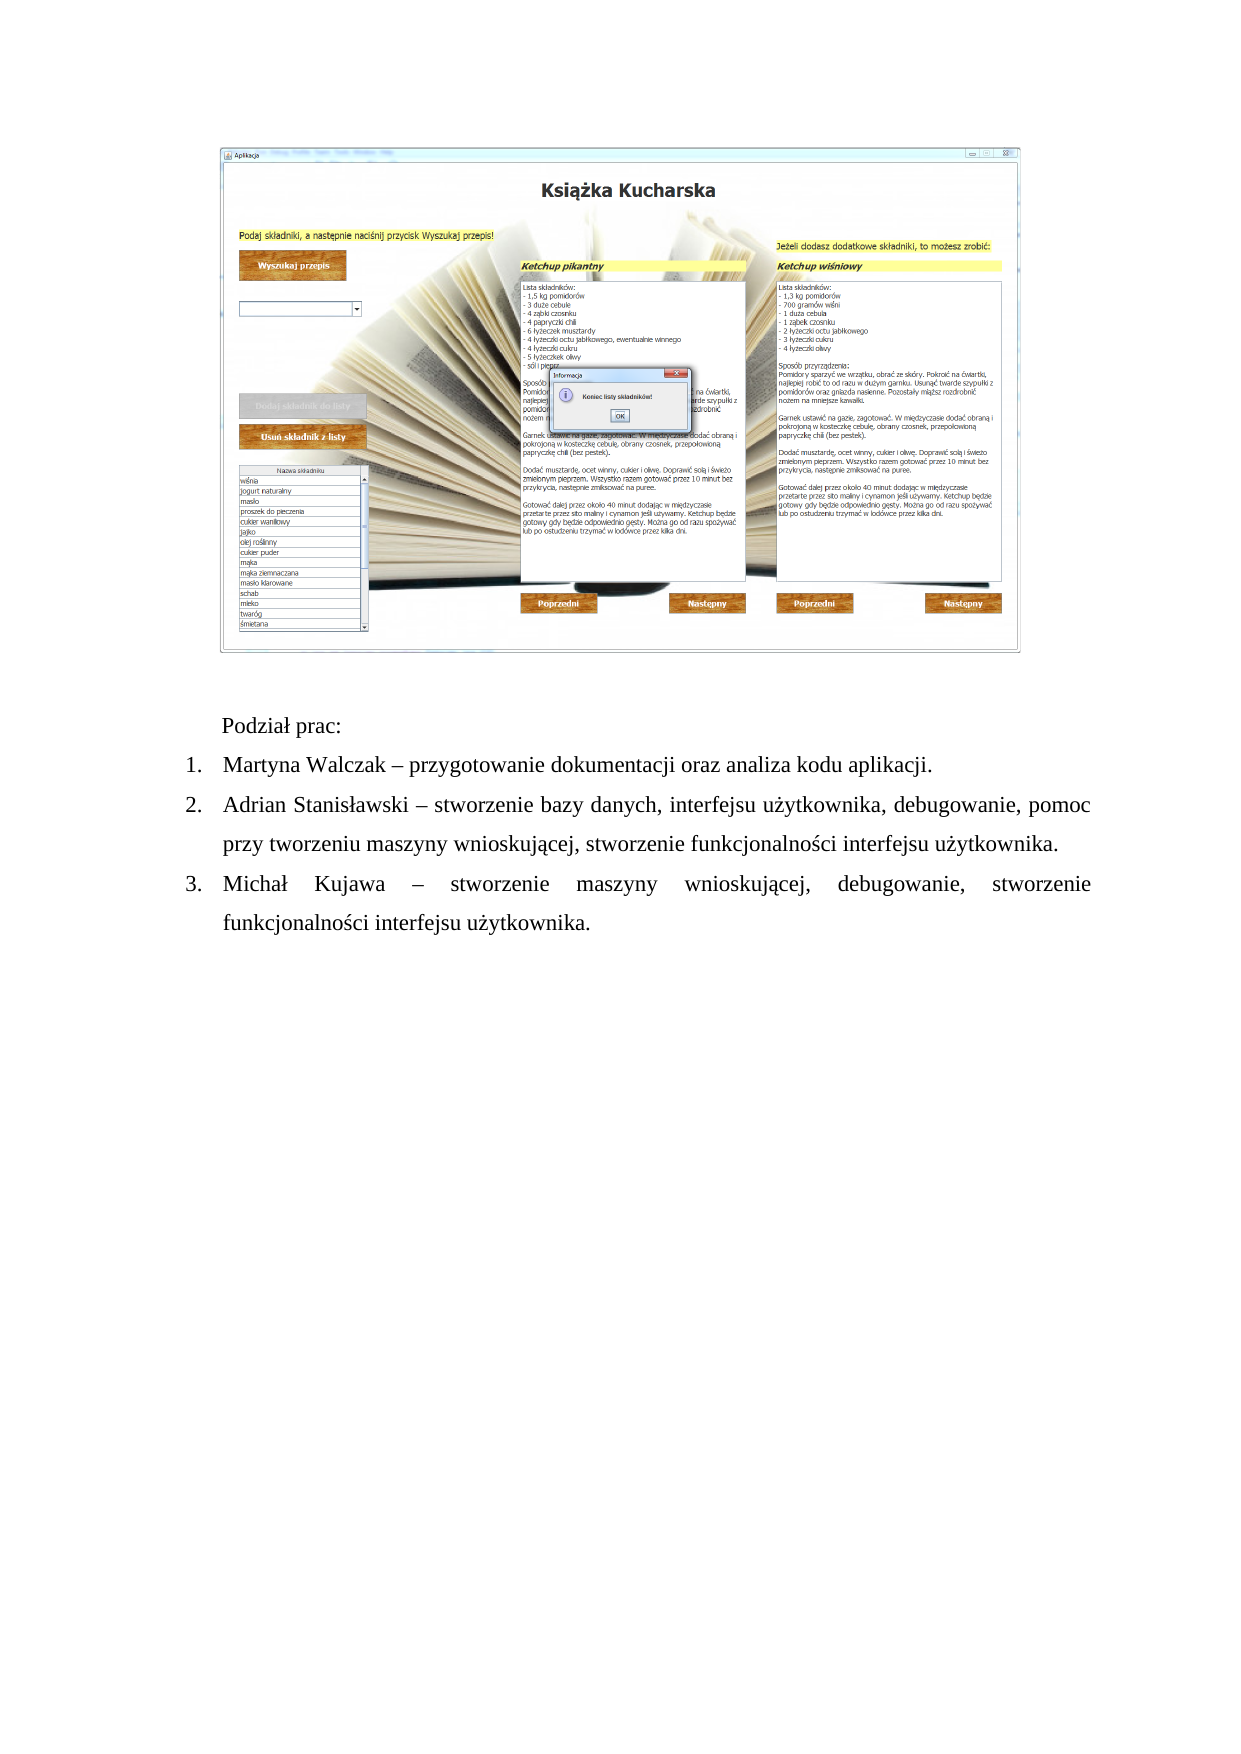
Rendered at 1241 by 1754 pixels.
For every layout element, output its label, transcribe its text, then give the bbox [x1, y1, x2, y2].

text Podział prac: [148, 712, 1093, 738]
list Adrian Stanisławski – stworzenie bazy danych, interfejsu użytkownika, debugowanie, pomoc przy tworzeniu maszyny wnioskującej, stworzenie funkcjonalności interfejsu użytkownika. [185, 791, 1093, 857]
picture [219, 147, 1021, 653]
list Michał Kujawa – stworzenie maszyny wnioskującej, debugowanie, stworzenie funkcjonalności interfejsu użytkownika. [185, 870, 1093, 936]
list Martyna Walczak – przygotowanie dokumentacji oraz analiza kodu aplikacji. [185, 751, 1093, 778]
